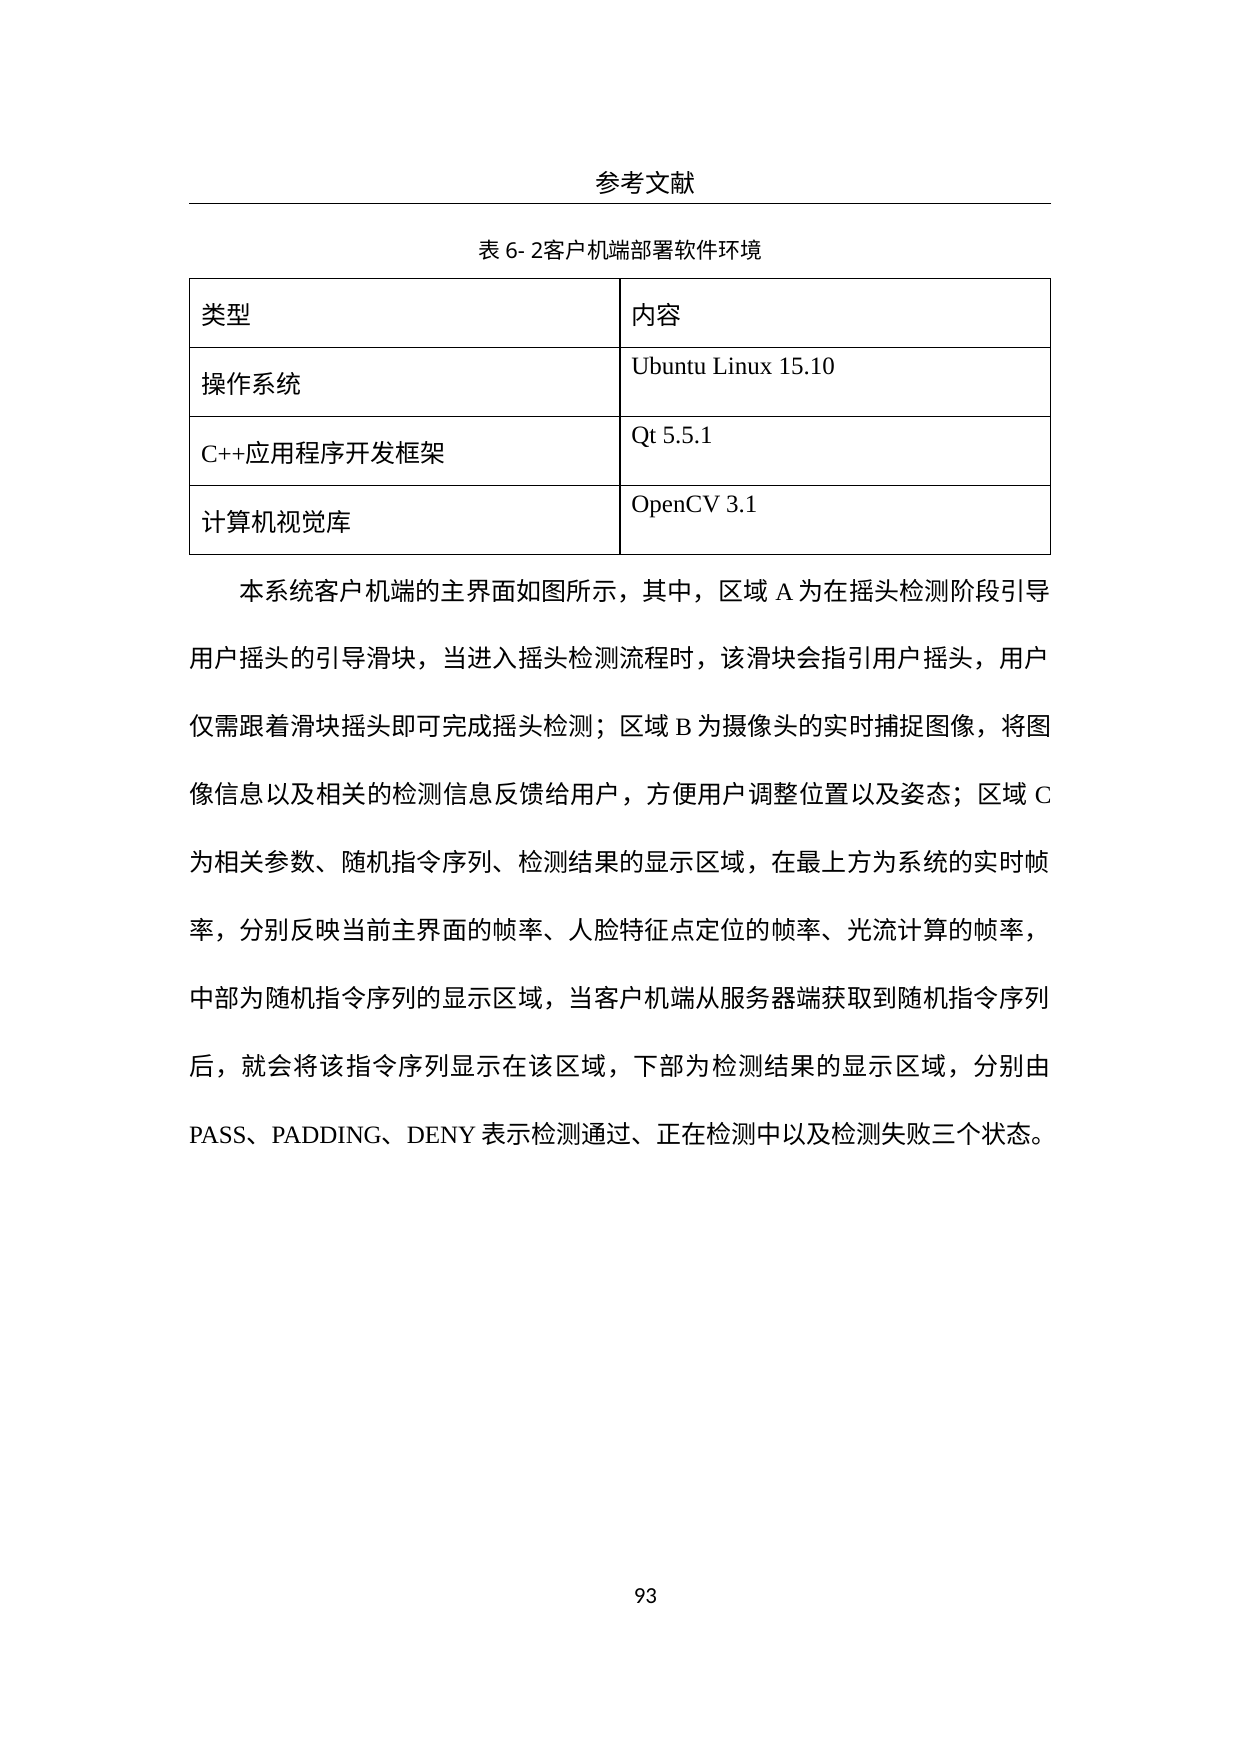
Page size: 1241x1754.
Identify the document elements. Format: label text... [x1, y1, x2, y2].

table_cell 操作系统 [190, 348, 619, 416]
text 表 6- 2客户机端部署软件环境 [189, 232, 1051, 266]
table_cell OpenCV 3.1 [621, 486, 1050, 554]
table_cell Ubuntu Linux 15.10 [621, 348, 1050, 416]
text 本系统客户机端的主界面如图所示，其中，区域A为在摇头检测阶段引导用户摇头的引导滑块，当进入摇头检测流程时，该滑块会指引用户摇头，用户仅需跟着滑块摇头即可完成摇头检测；区域B为摄像头的实时捕捉图像，将图像信息以及相关的检测信息反馈给用户，方便用户调整位置以及姿态；区域C为相关参数、随机指令序列、检测结果的显示区域，在最上方为系统的实时帧率，分别反映当前主界面的帧率、人脸特征点定位的帧率、光流计算的帧率，中部为随机指令序列的显示区域，当客户机端从服务器端获取到随机指令序列后，就会将该指令序列显示在该区域，下部为检测结果的显示区域，分别由PASS、PADDING、DENY表示检测通过、正在检测中以及检测失败三个状态。 [189, 555, 1051, 1166]
table_cell 计算机视觉库 [190, 486, 619, 554]
table_header 类型 [190, 279, 619, 347]
table_header 内容 [621, 279, 1050, 347]
table_cell C++应用程序开发框架 [190, 417, 619, 485]
table_cell Qt 5.5.1 [621, 417, 1050, 485]
